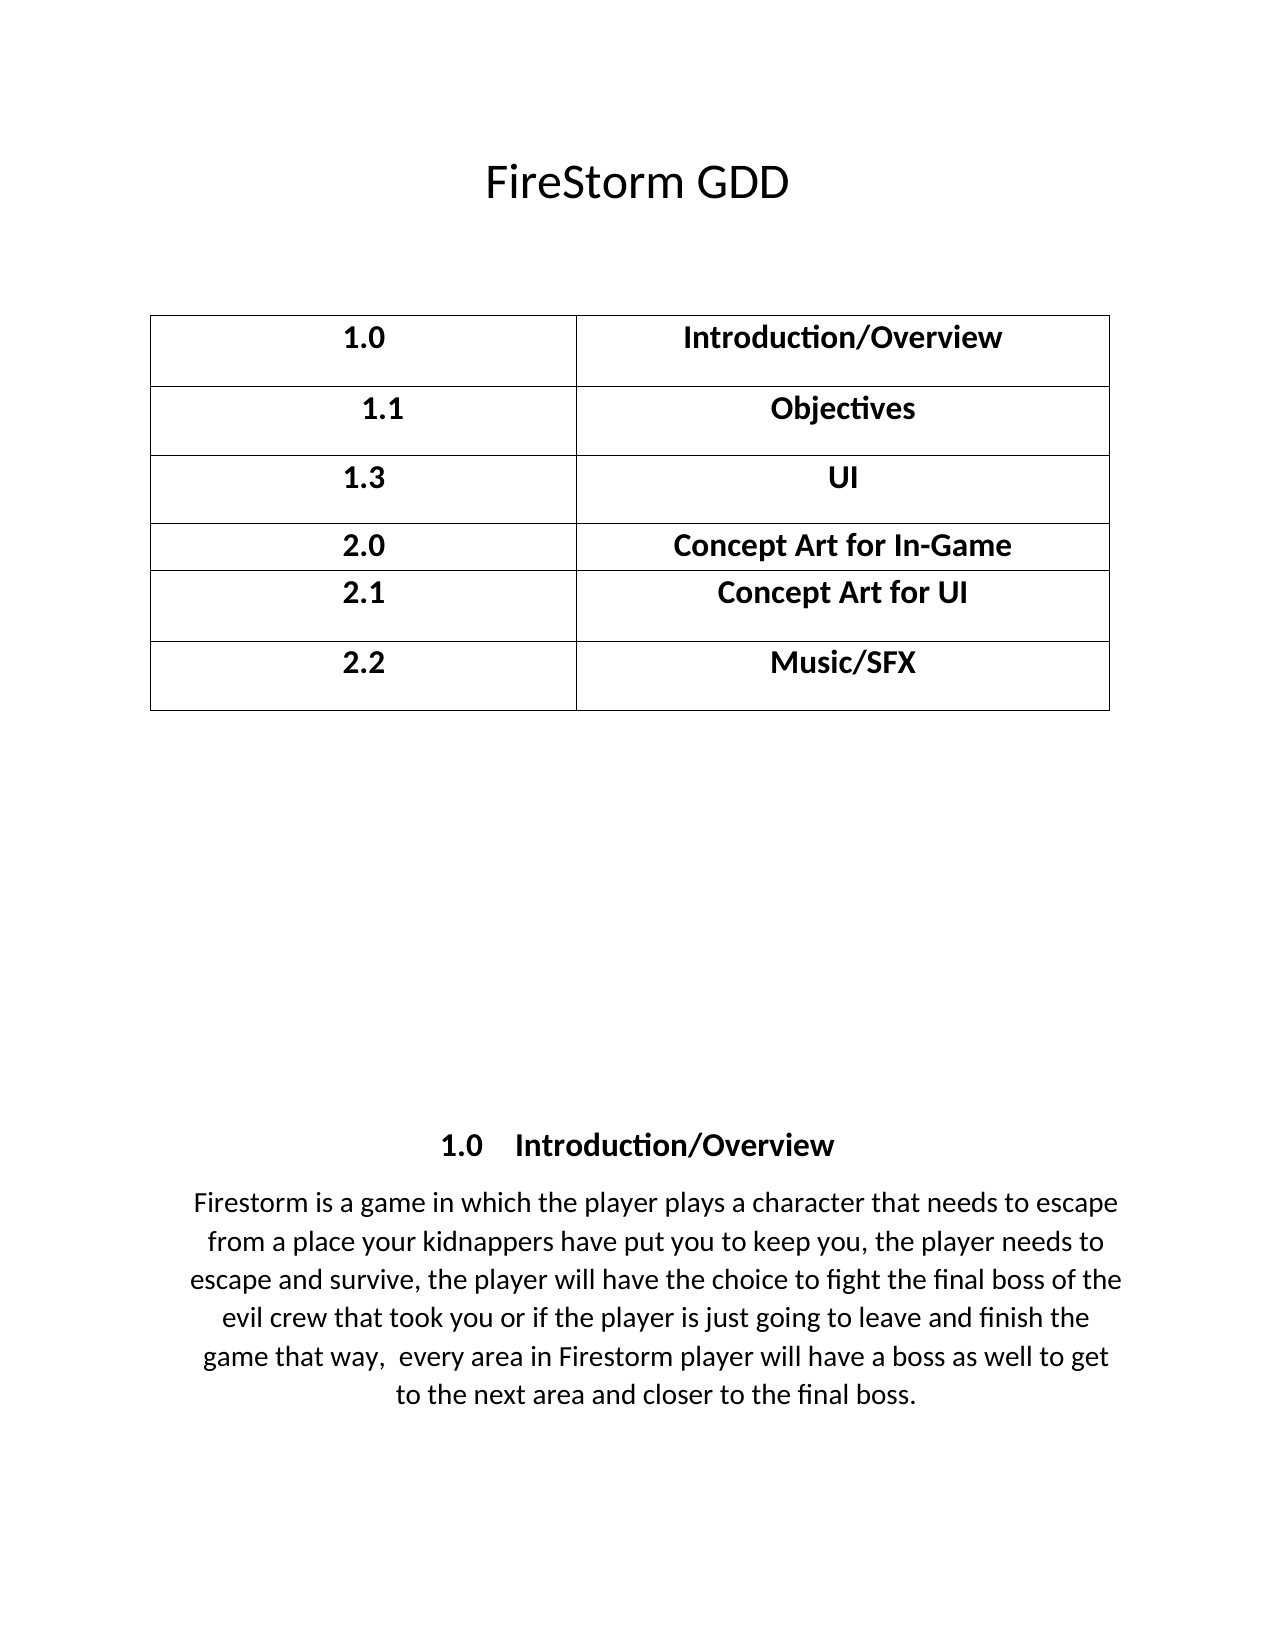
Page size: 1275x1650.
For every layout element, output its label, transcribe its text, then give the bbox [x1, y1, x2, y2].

table_cell 1.1 [151, 387, 576, 455]
table_cell 1.3 [151, 456, 576, 523]
table_cell 2.2 [151, 642, 576, 710]
text FireStorm GDD [150, 150, 1125, 211]
table_cell Concept Art for In-Game [577, 524, 1109, 569]
table_cell UI [577, 456, 1109, 523]
text Firestorm is a game in which the player plays a character that needs to escape from a place your kidnappers have put you to keep you, the player needs to escape and survive, the player will have the choice to fight the final boss of the evil crew that took you or if the player is just going to leave and finish the game that way, every area in Firestorm player will have a boss as well to get to the next area and closer to the final boss. [187, 1184, 1125, 1412]
list Introduction/Overview [150, 1123, 1125, 1164]
table_cell Objectives [577, 387, 1109, 455]
table_header Introduction/Overview [577, 316, 1109, 386]
table_cell Music/SFX [577, 642, 1109, 710]
table_header 1.0 [151, 316, 576, 386]
table_cell Concept Art for UI [577, 571, 1109, 641]
table_cell 2.0 [151, 524, 576, 569]
table_cell 2.1 [151, 571, 576, 641]
